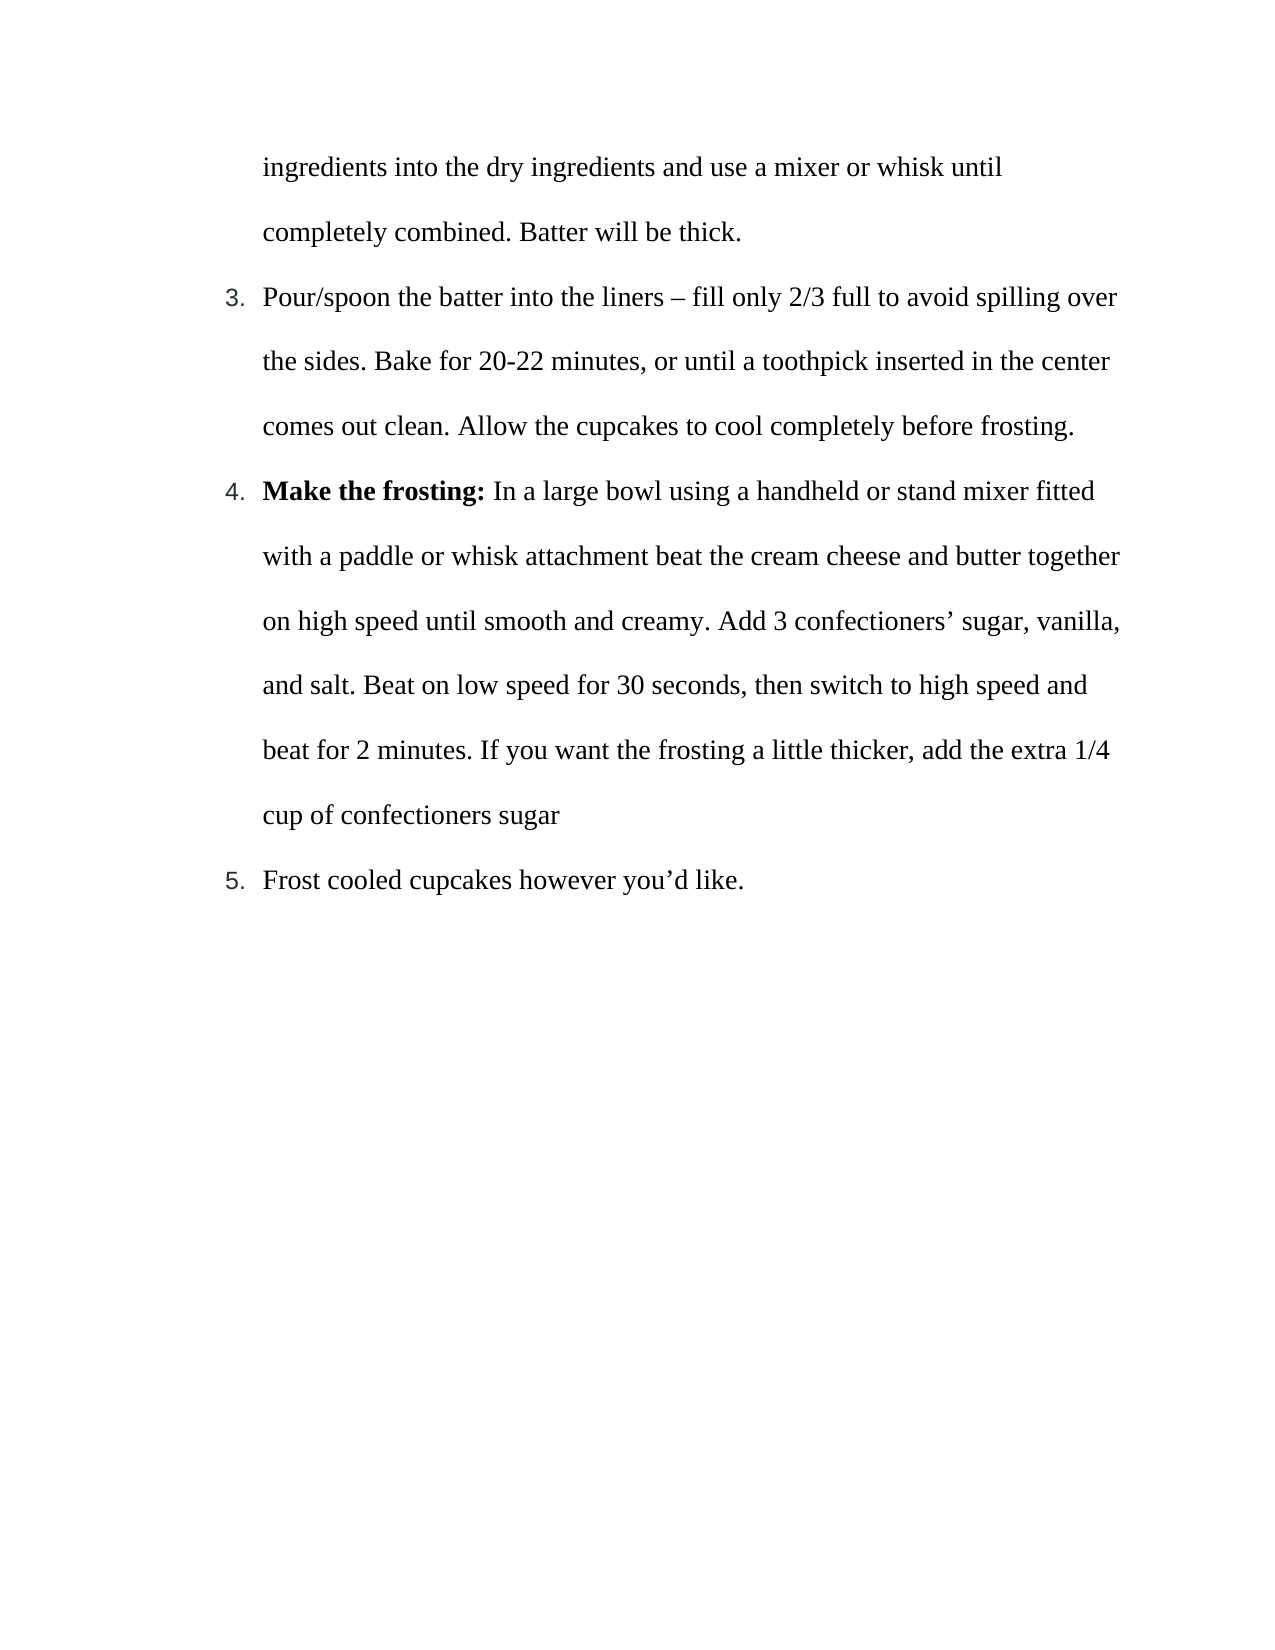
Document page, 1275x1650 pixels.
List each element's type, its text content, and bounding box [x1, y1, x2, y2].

list Frost cooled cupcakes however you’d like. [225, 863, 1125, 895]
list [225, 150, 1125, 247]
list Pour/spoon the batter into the liners – fill only 2/3 full to avoid spilling over the sides. Bake for 20-22 minutes, or until a toothpick inserted in the center comes out clean. Allow the cupcakes to cool completely before frosting. [225, 279, 1125, 442]
list Make the frosting: In a large bowl using a handheld or stand mixer fitted with a paddle or whisk attachment beat the cream cheese and butter together on high speed until smooth and creamy. Add 3 confectioners’ sugar, vanilla, and salt. Beat on low speed for 30 seconds, then switch to high speed and beat for 2 minutes. If you want the frosting a little thicker, add the extra 1/4 cup of confectioners sugar [225, 474, 1125, 830]
